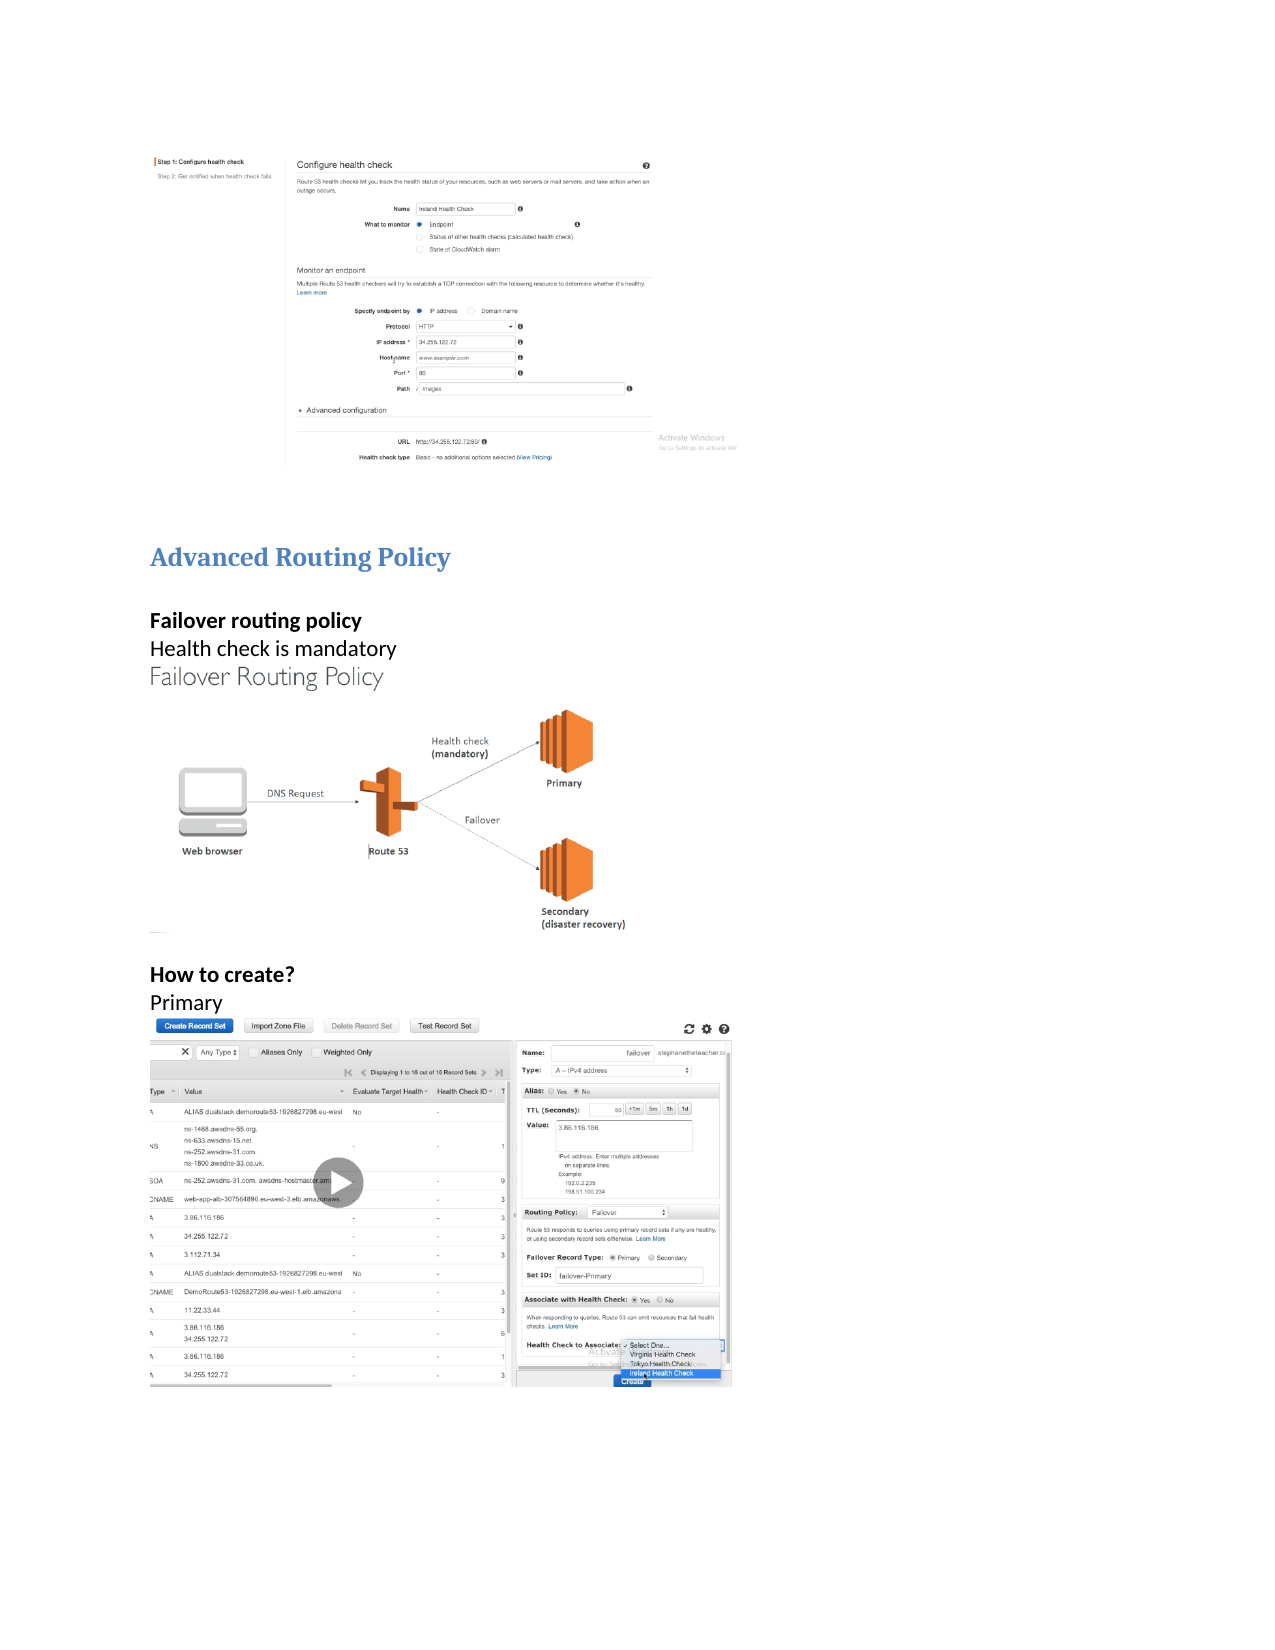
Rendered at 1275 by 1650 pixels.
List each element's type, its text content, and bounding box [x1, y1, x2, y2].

subtitle Advanced Routing Policy [150, 542, 1125, 573]
text Primary [150, 988, 1125, 1016]
text Health check is mandatory [150, 634, 1125, 662]
text Failover routing policy [150, 606, 1125, 634]
picture [150, 662, 631, 933]
text How to create? [150, 960, 1125, 988]
picture [150, 150, 737, 466]
picture [150, 1016, 742, 1387]
